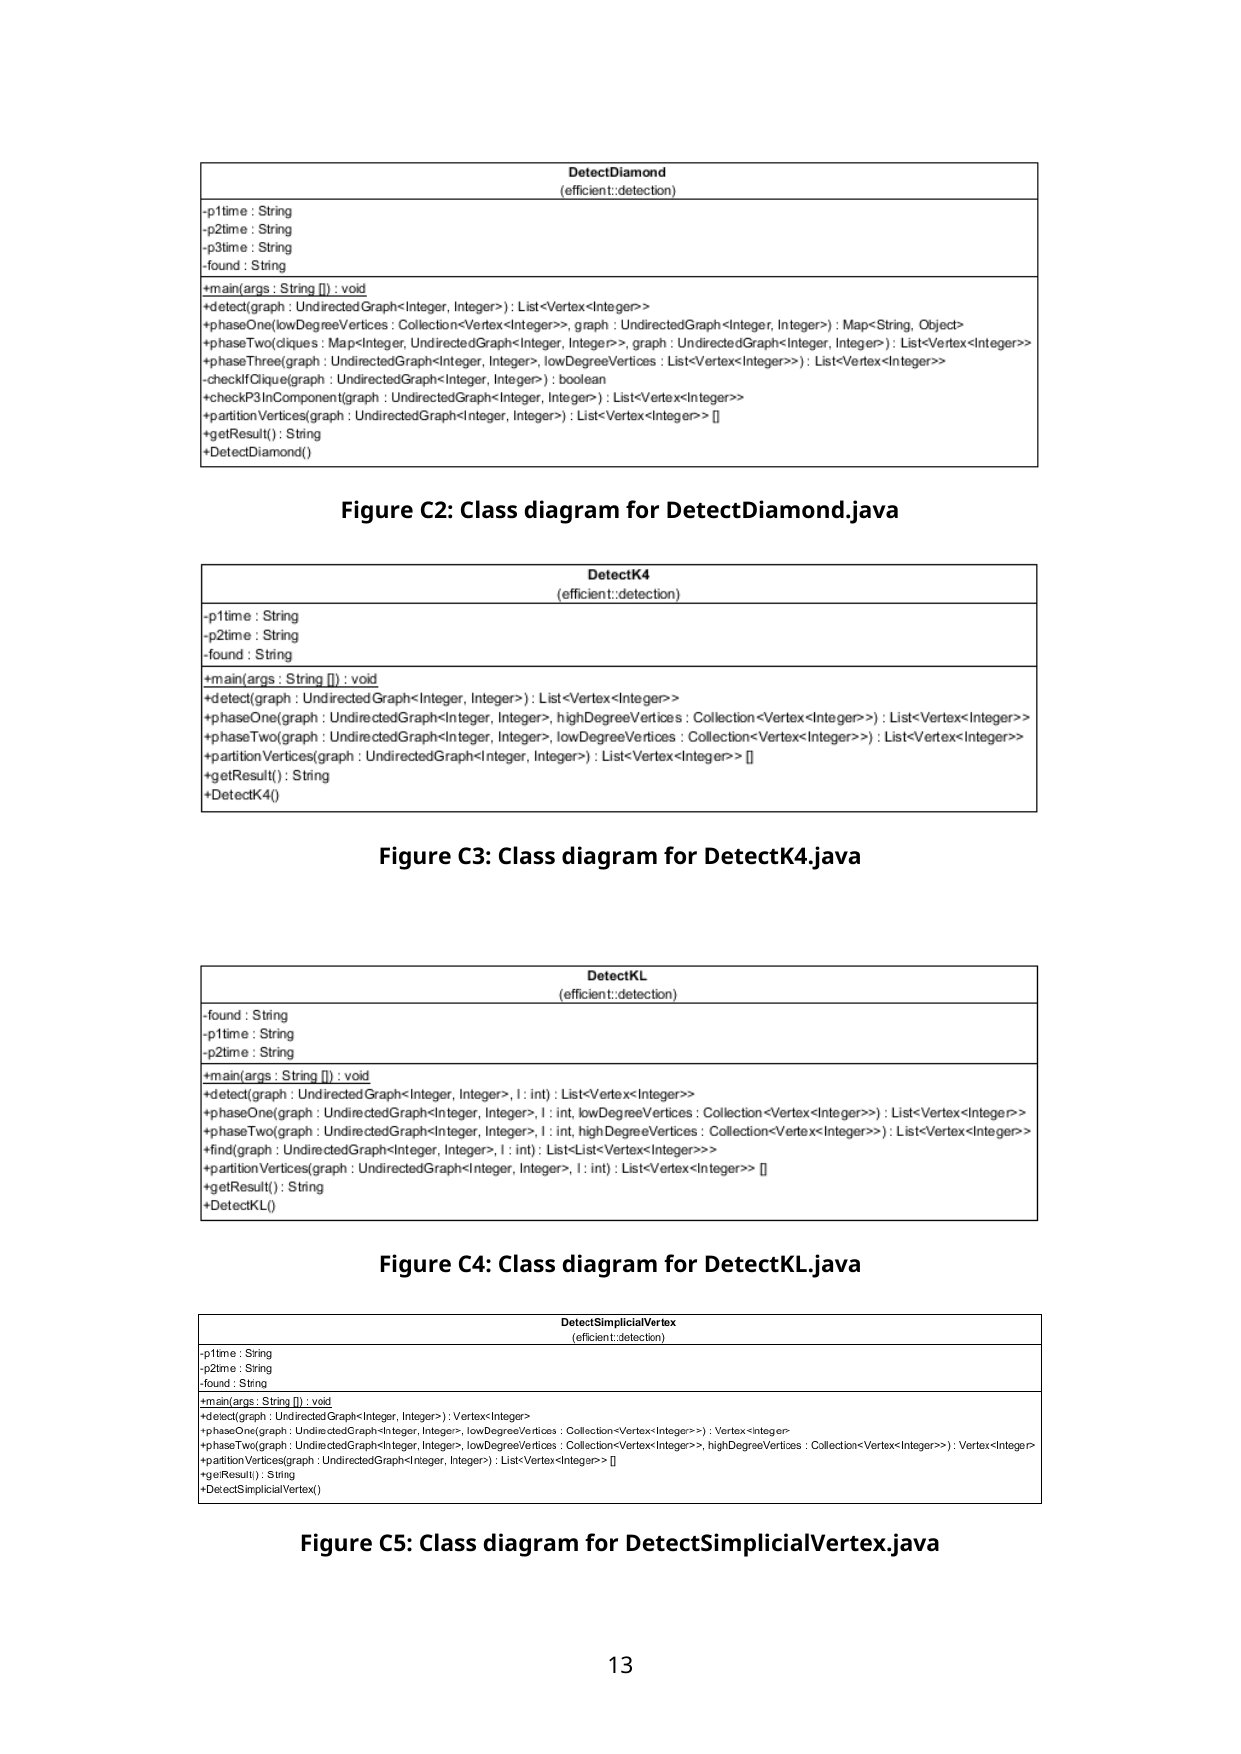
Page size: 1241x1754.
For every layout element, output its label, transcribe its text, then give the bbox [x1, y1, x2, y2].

picture [187, 1303, 1053, 1515]
picture [187, 952, 1053, 1236]
text Figure C5: Class diagram for DetectSimplicialVertex.java [187, 1527, 1053, 1558]
text Figure C2: Class diagram for DetectDiamond.java [187, 494, 1053, 525]
picture [187, 150, 1053, 482]
text Figure C3: Class diagram for DetectK4.java [187, 840, 1053, 871]
text Figure C4: Class diagram for DetectKL.java [187, 1248, 1053, 1279]
picture [187, 550, 1053, 828]
